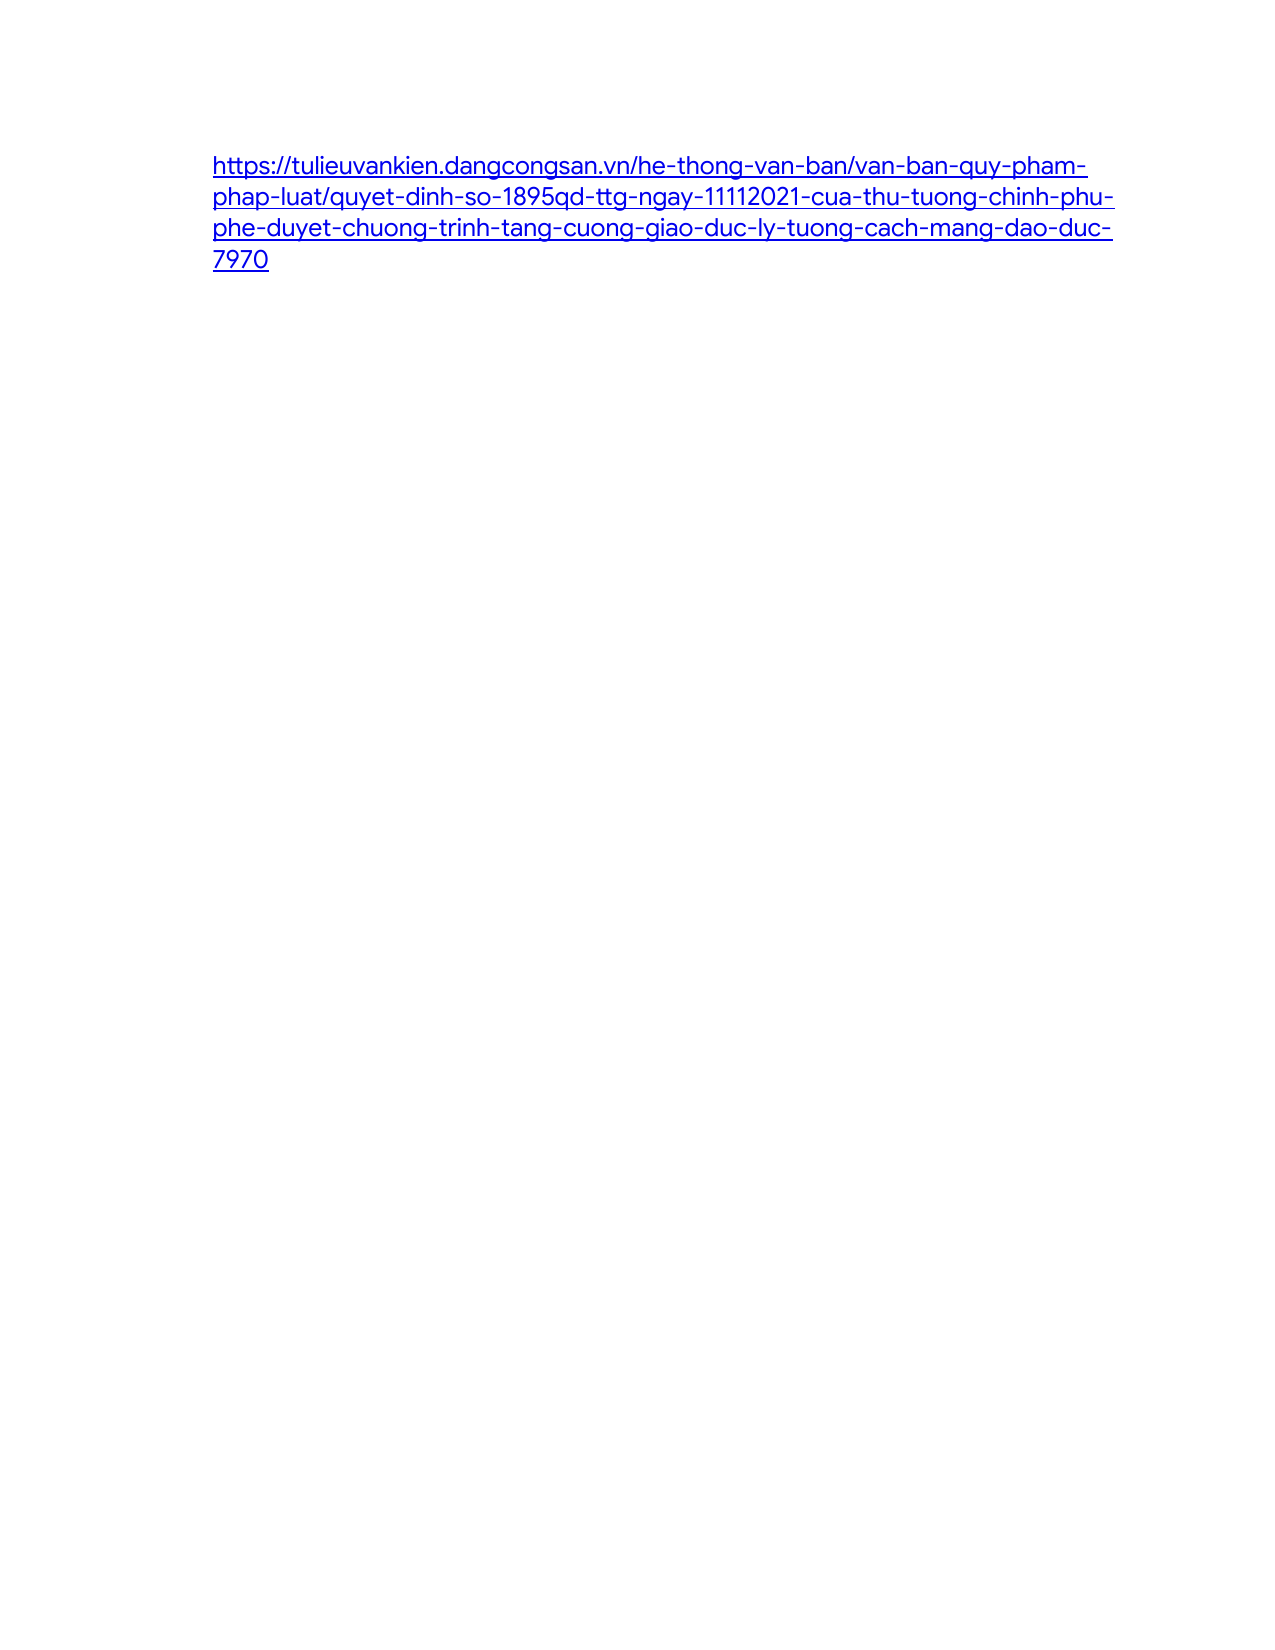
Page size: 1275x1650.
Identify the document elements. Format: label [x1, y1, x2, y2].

list [175, 150, 1125, 275]
